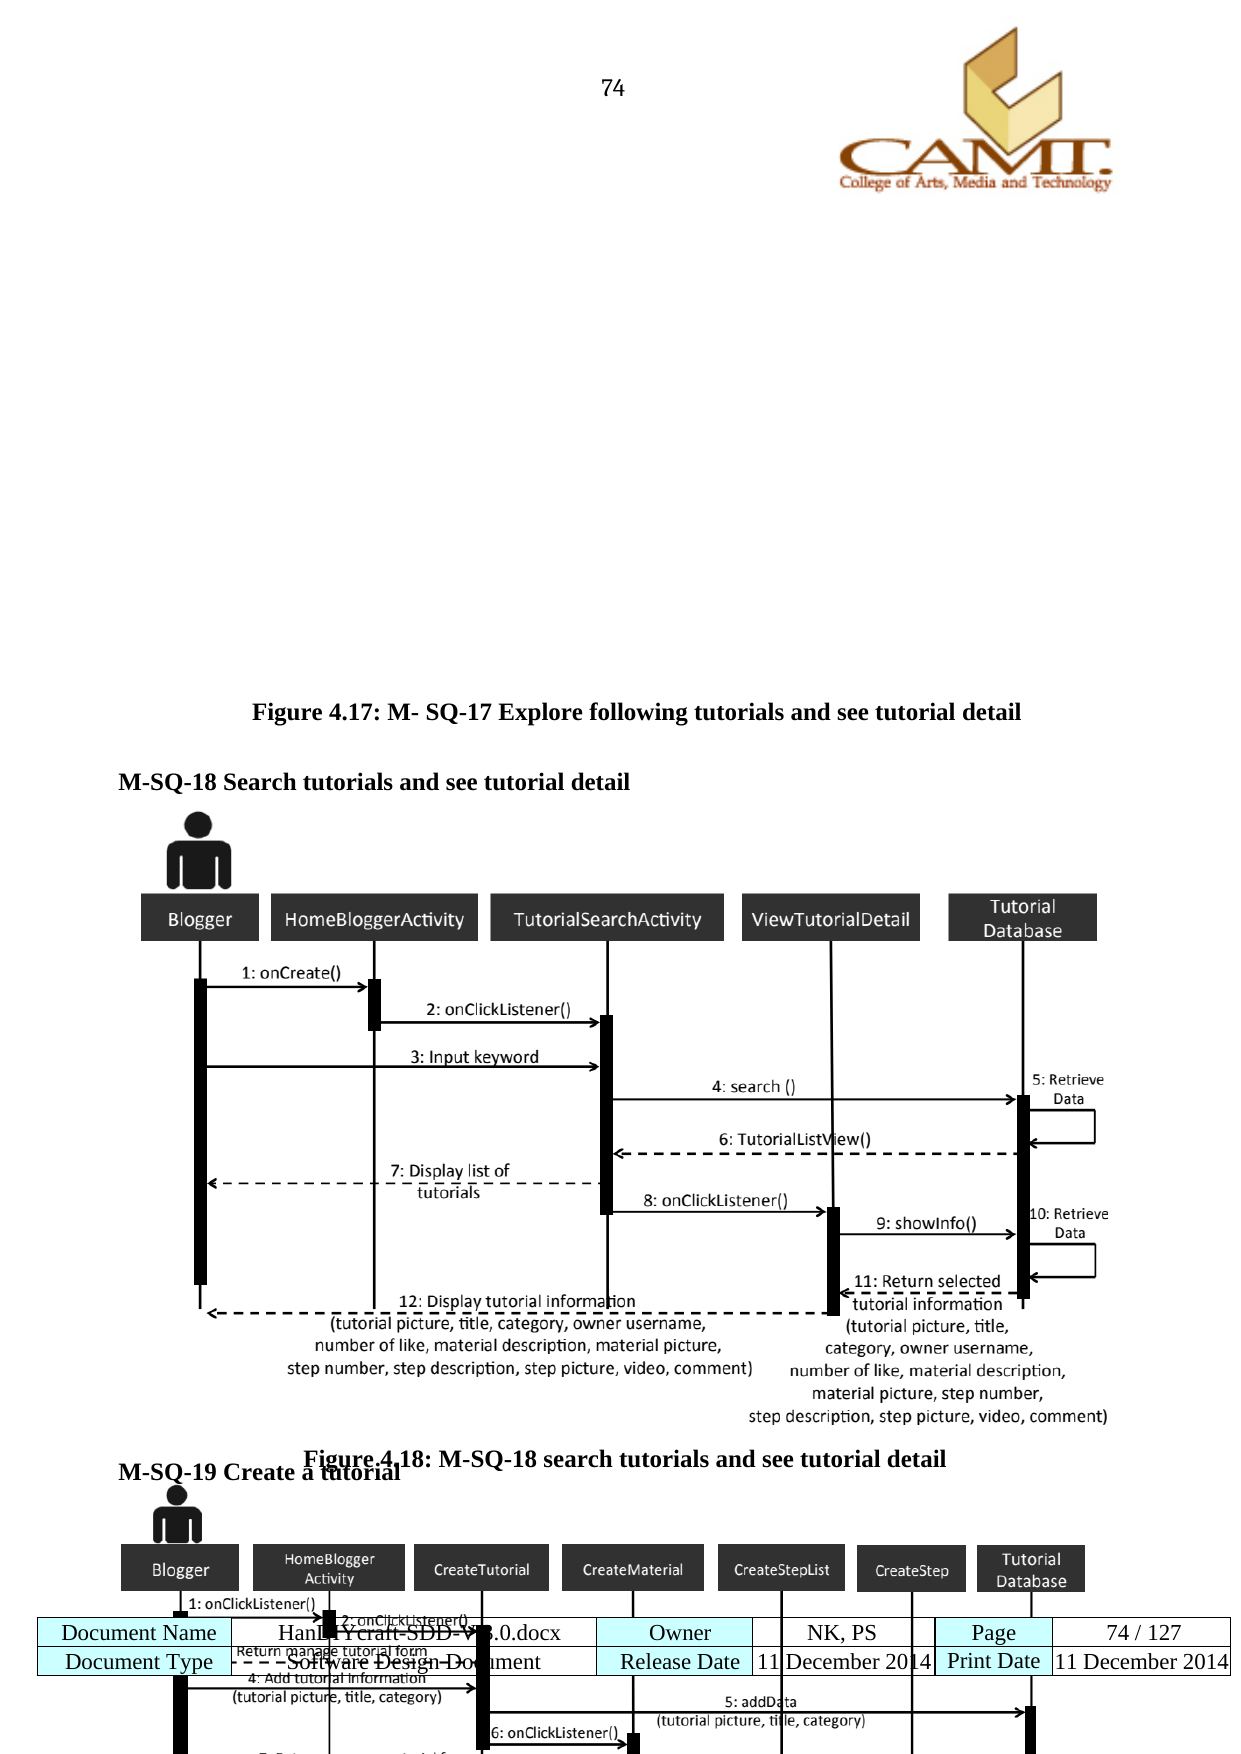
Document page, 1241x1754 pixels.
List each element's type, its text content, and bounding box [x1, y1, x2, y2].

picture [755, 18, 1221, 207]
text M-SQ-18 Search tutorials and see tutorial detail [118, 767, 1108, 796]
text M-SQ-19 Create a tutorial [118, 1457, 1108, 1486]
